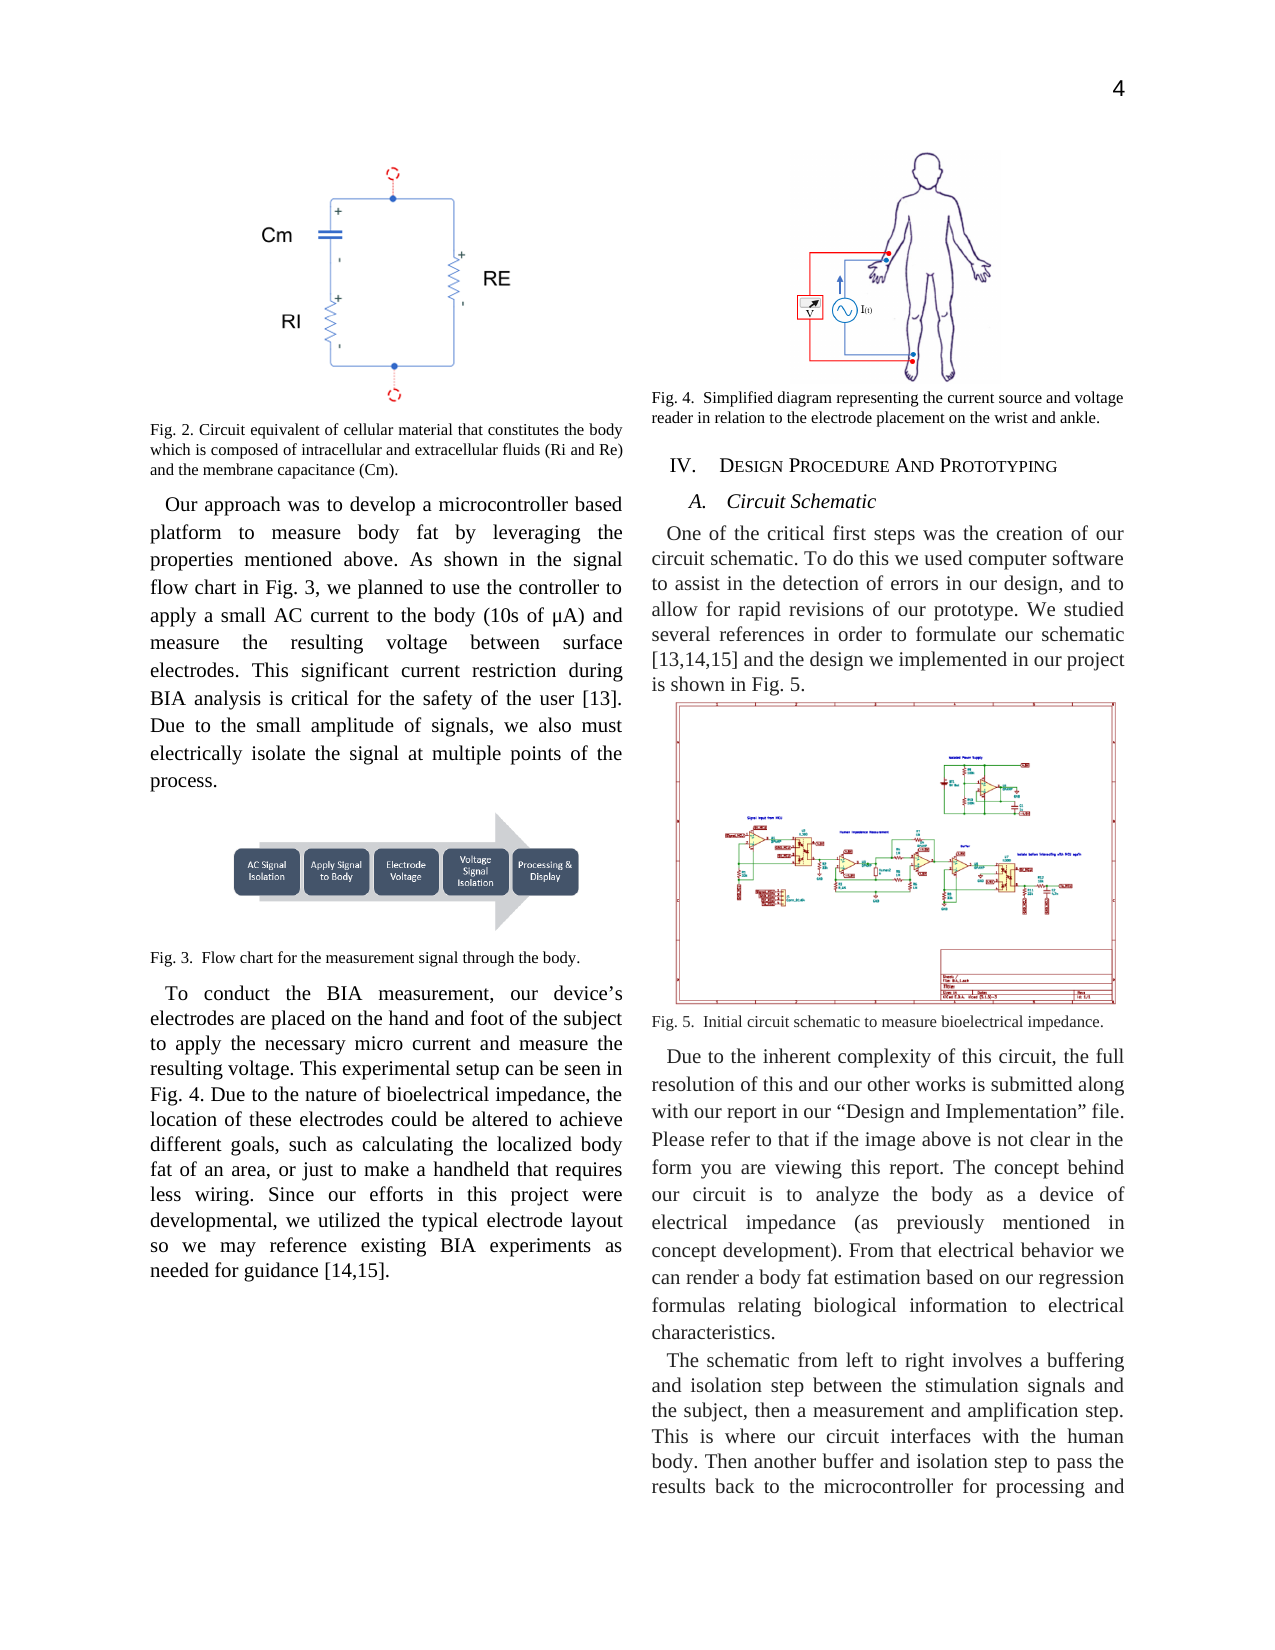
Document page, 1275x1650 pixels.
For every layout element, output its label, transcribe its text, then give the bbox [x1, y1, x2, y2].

text Fig. 4. Simplified diagram representing the current source and voltage reader in relation to the electrode placement on the wrist and ankle. [651, 388, 1125, 427]
picture [670, 697, 1121, 1008]
text One of the critical first steps was the creation of our circuit schematic. To do this we used computer software to assist in the detection of errors in our design, and to allow for rapid revisions of our prototype. We studied several references in order to formulate our schematic [13,14,15] and the design we implemented in our project is shown in Fig. 5. [651, 521, 1125, 696]
picture [790, 150, 1001, 384]
text Fig. 5. Initial circuit schematic to measure bioelectrical impedance. [651, 1012, 1125, 1031]
picture [220, 162, 574, 409]
text To conduct the BIA measurement, our device’s electrodes are placed on the hand and foot of the subject to apply the necessary micro current and measure the resulting voltage. This experimental setup can be seen in Fig. 4. Due to the nature of bioelectrical impedance, the location of these electrodes could be altered to achieve different goals, such as calculating the localized body fat of an area, or just to make a handheld that requires less wiring. Since our efforts in this project were developmental, we utilized the typical electrode layout so we may reference existing BIA experiments as needed for guidance [14,15]. [150, 981, 623, 1282]
picture [219, 809, 595, 935]
list Circuit Schematic [689, 489, 1125, 513]
list DESIGN PROCEDURE AND PROTOTYPING [637, 453, 1125, 477]
text Due to the inherent complexity of this circuit, the full resolution of this and our other works is submitted along with our report in our “Design and Implementation” file. Please refer to that if the image above is not clear in the form you are viewing this report. The concept behind our circuit is to analyze the body as a device of electrical impedance (as previously mentioned in concept development). From that electrical behavior we can render a body fat estimation based on our regression formulas relating biological information to electrical characteristics. [651, 1044, 1125, 1344]
text Our approach was to develop a microcontroller based platform to measure body fat by leveraging the properties mentioned above. As shown in the signal flow chart in Fig. 3, we planned to use the controller to apply a small AC current to the body (10s of μA) and measure the resulting voltage between surface electrodes. This significant current restriction during BIA analysis is critical for the safety of the user [13]. Due to the small amplitude of signals, we also must electrically isolate the signal at multiple points of the process. [150, 492, 623, 792]
